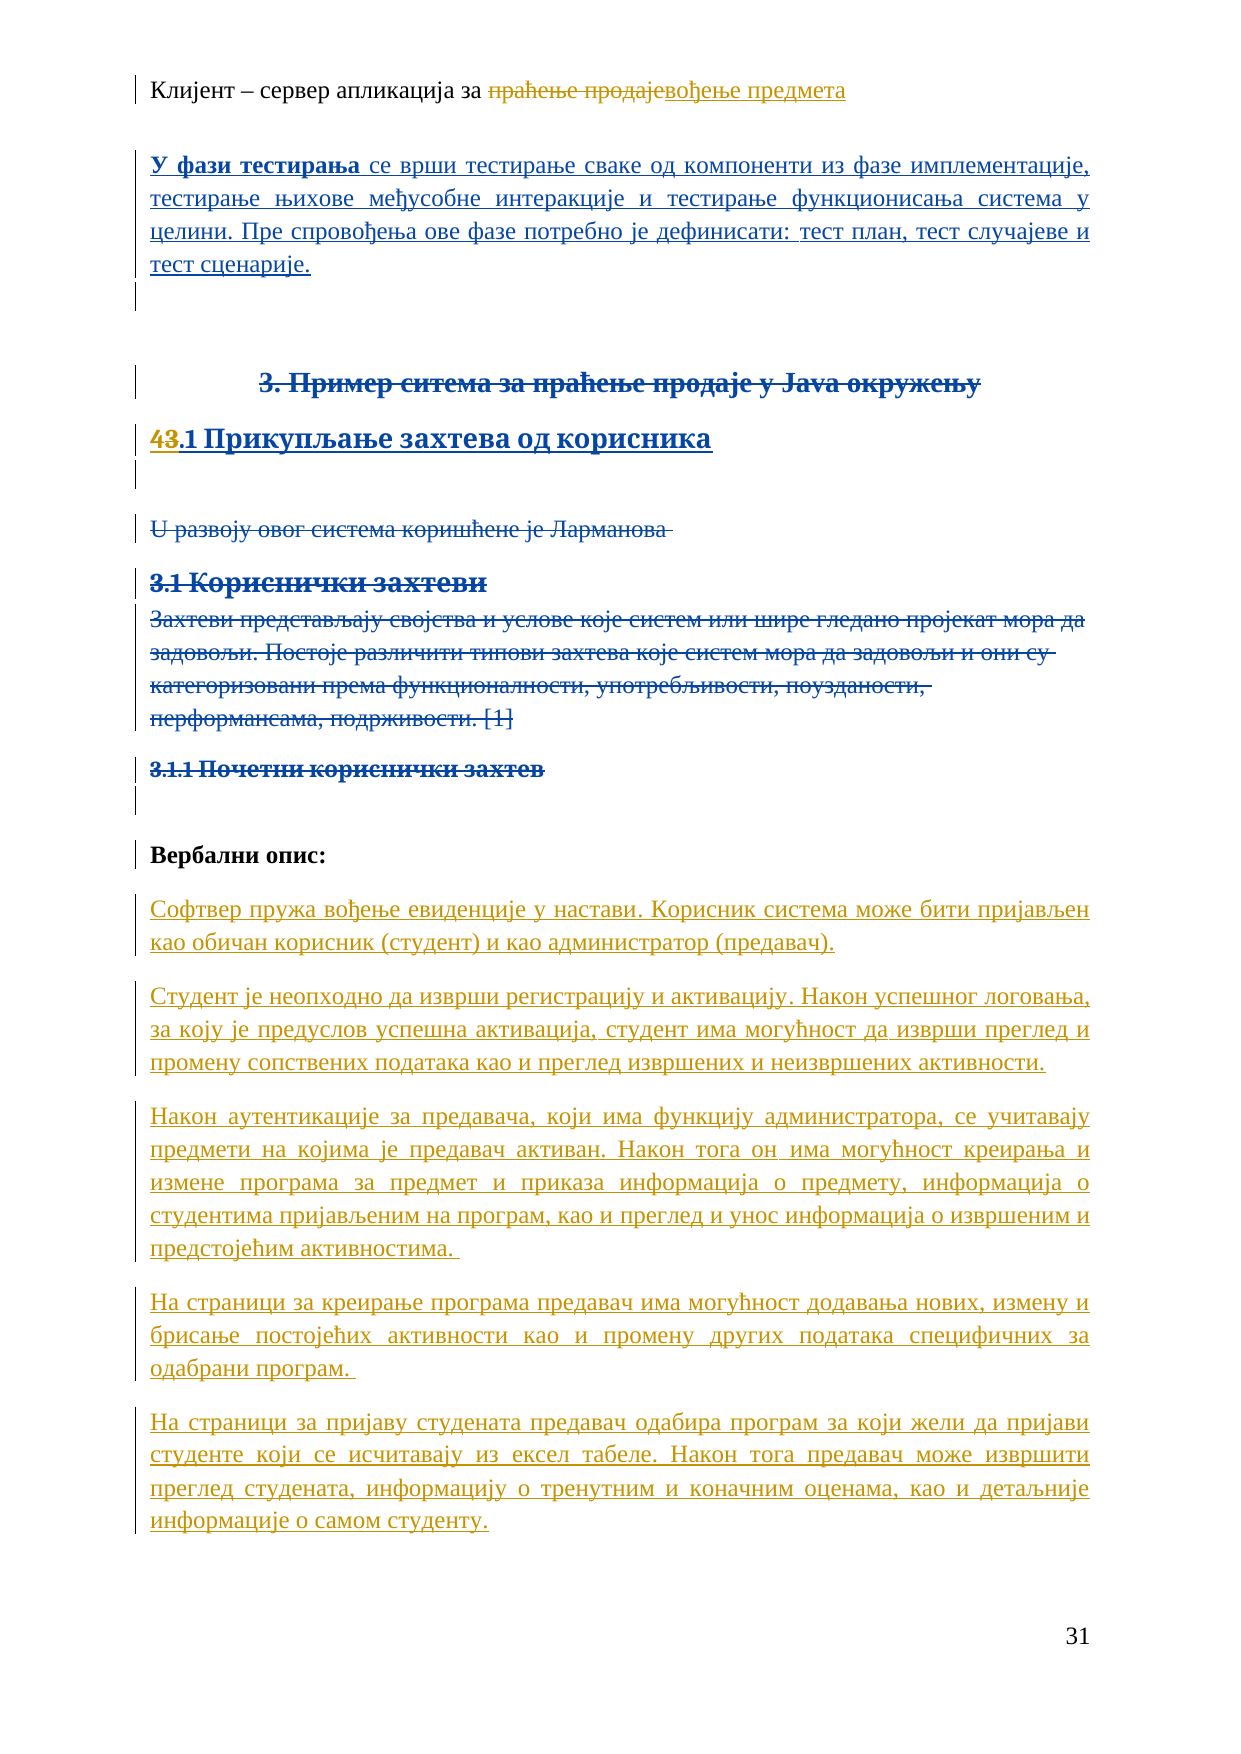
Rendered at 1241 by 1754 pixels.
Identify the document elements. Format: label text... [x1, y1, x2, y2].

text Вербални опис: [150, 840, 1090, 869]
